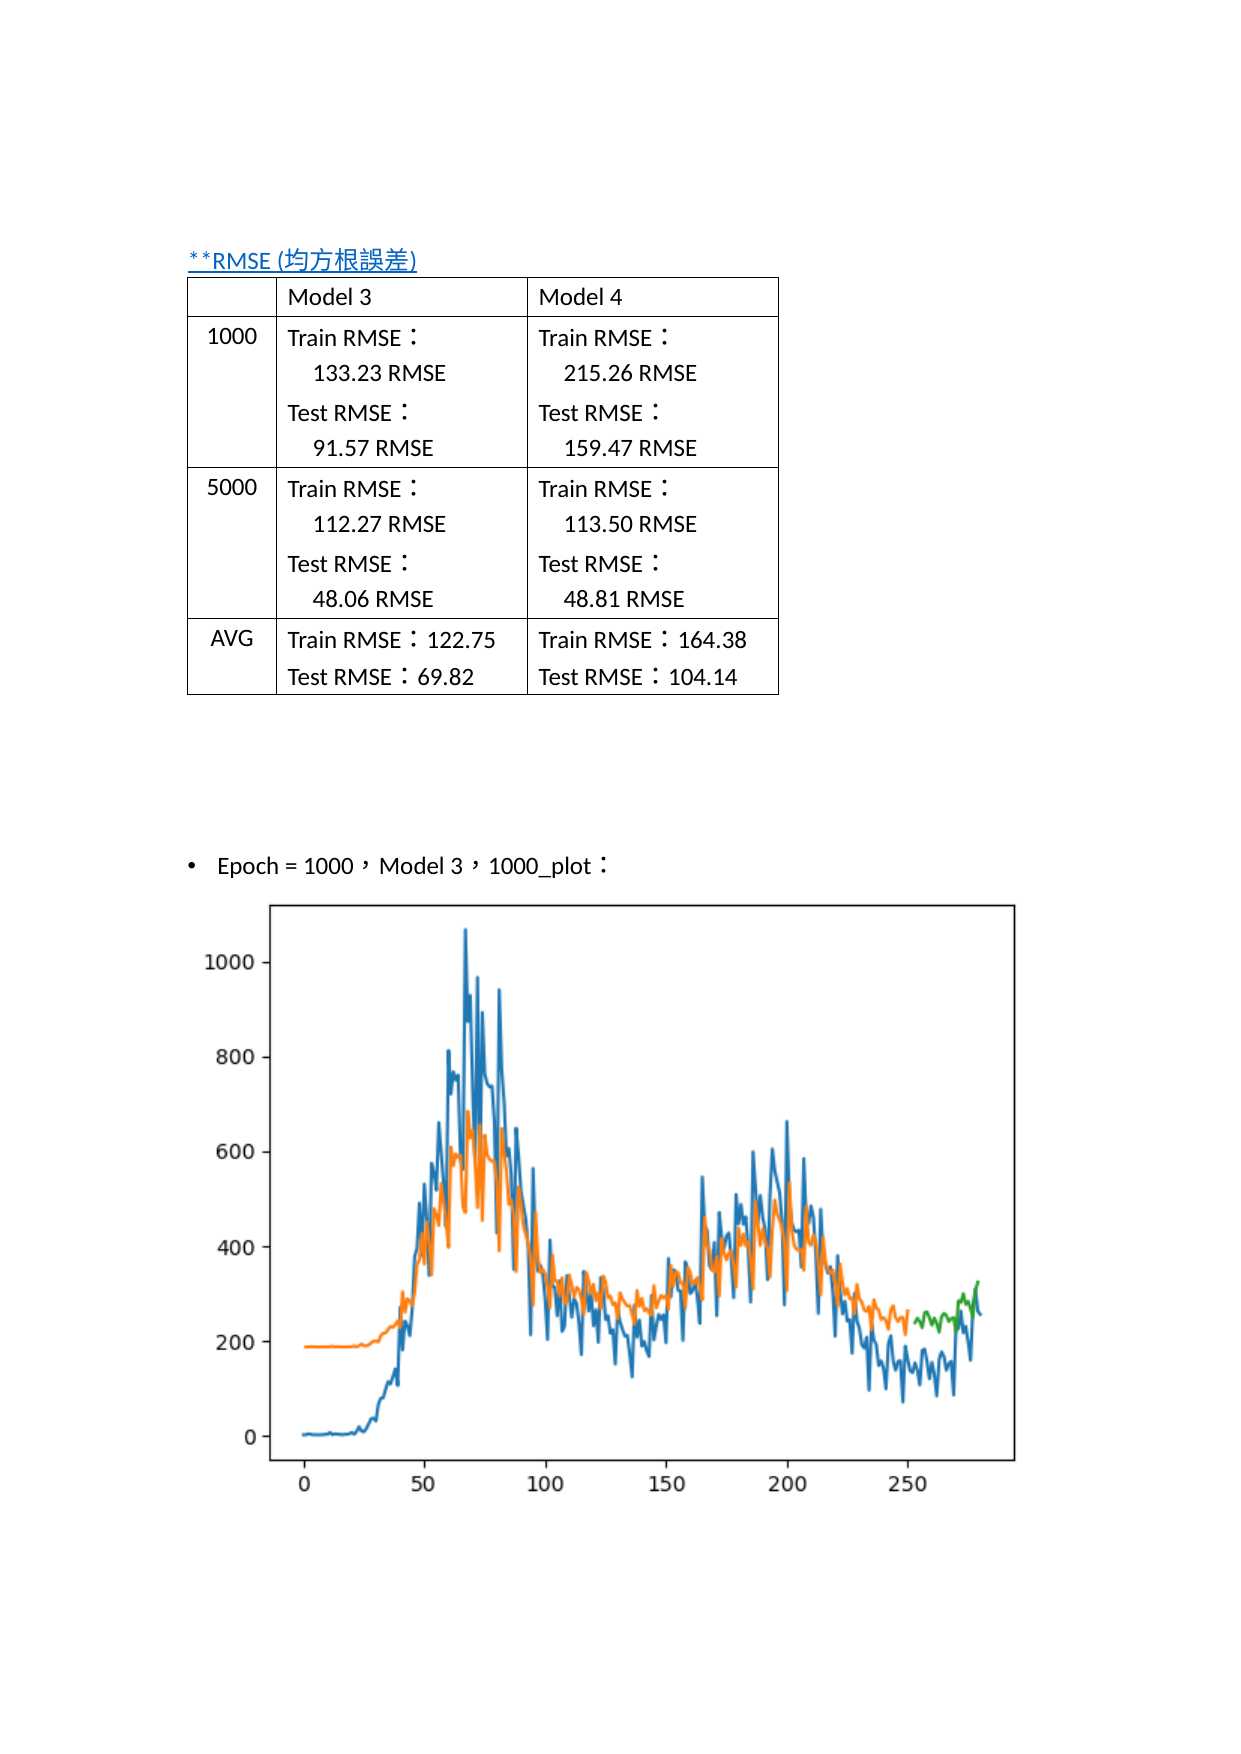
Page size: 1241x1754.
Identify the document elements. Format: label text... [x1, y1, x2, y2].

picture [187, 891, 1029, 1511]
list Epoch = 1000，Model 3，1000_plot： [187, 845, 1053, 882]
table_header [188, 278, 276, 316]
table_cell AVG [188, 619, 276, 694]
table_cell Train RMSE： 112.27 RMSE Test RMSE： 48.06 RMSE [277, 468, 527, 618]
table_header Model 3 [277, 278, 527, 316]
table_cell Train RMSE：122.75 Test RMSE：69.82 [277, 619, 527, 694]
table_cell Train RMSE：164.38 Test RMSE：104.14 [528, 619, 778, 694]
table_cell 5000 [188, 468, 276, 618]
table_cell Train RMSE： 113.50 RMSE Test RMSE： 48.81 RMSE [528, 468, 778, 618]
table_cell Train RMSE： 215.26 RMSE Test RMSE： 159.47 RMSE [528, 317, 778, 467]
table_cell Train RMSE： 133.23 RMSE Test RMSE： 91.57 RMSE [277, 317, 527, 467]
table_cell 1000 [188, 317, 276, 467]
table_header Model 4 [528, 278, 778, 316]
text **RMSE (均方根誤差) [187, 239, 1053, 277]
